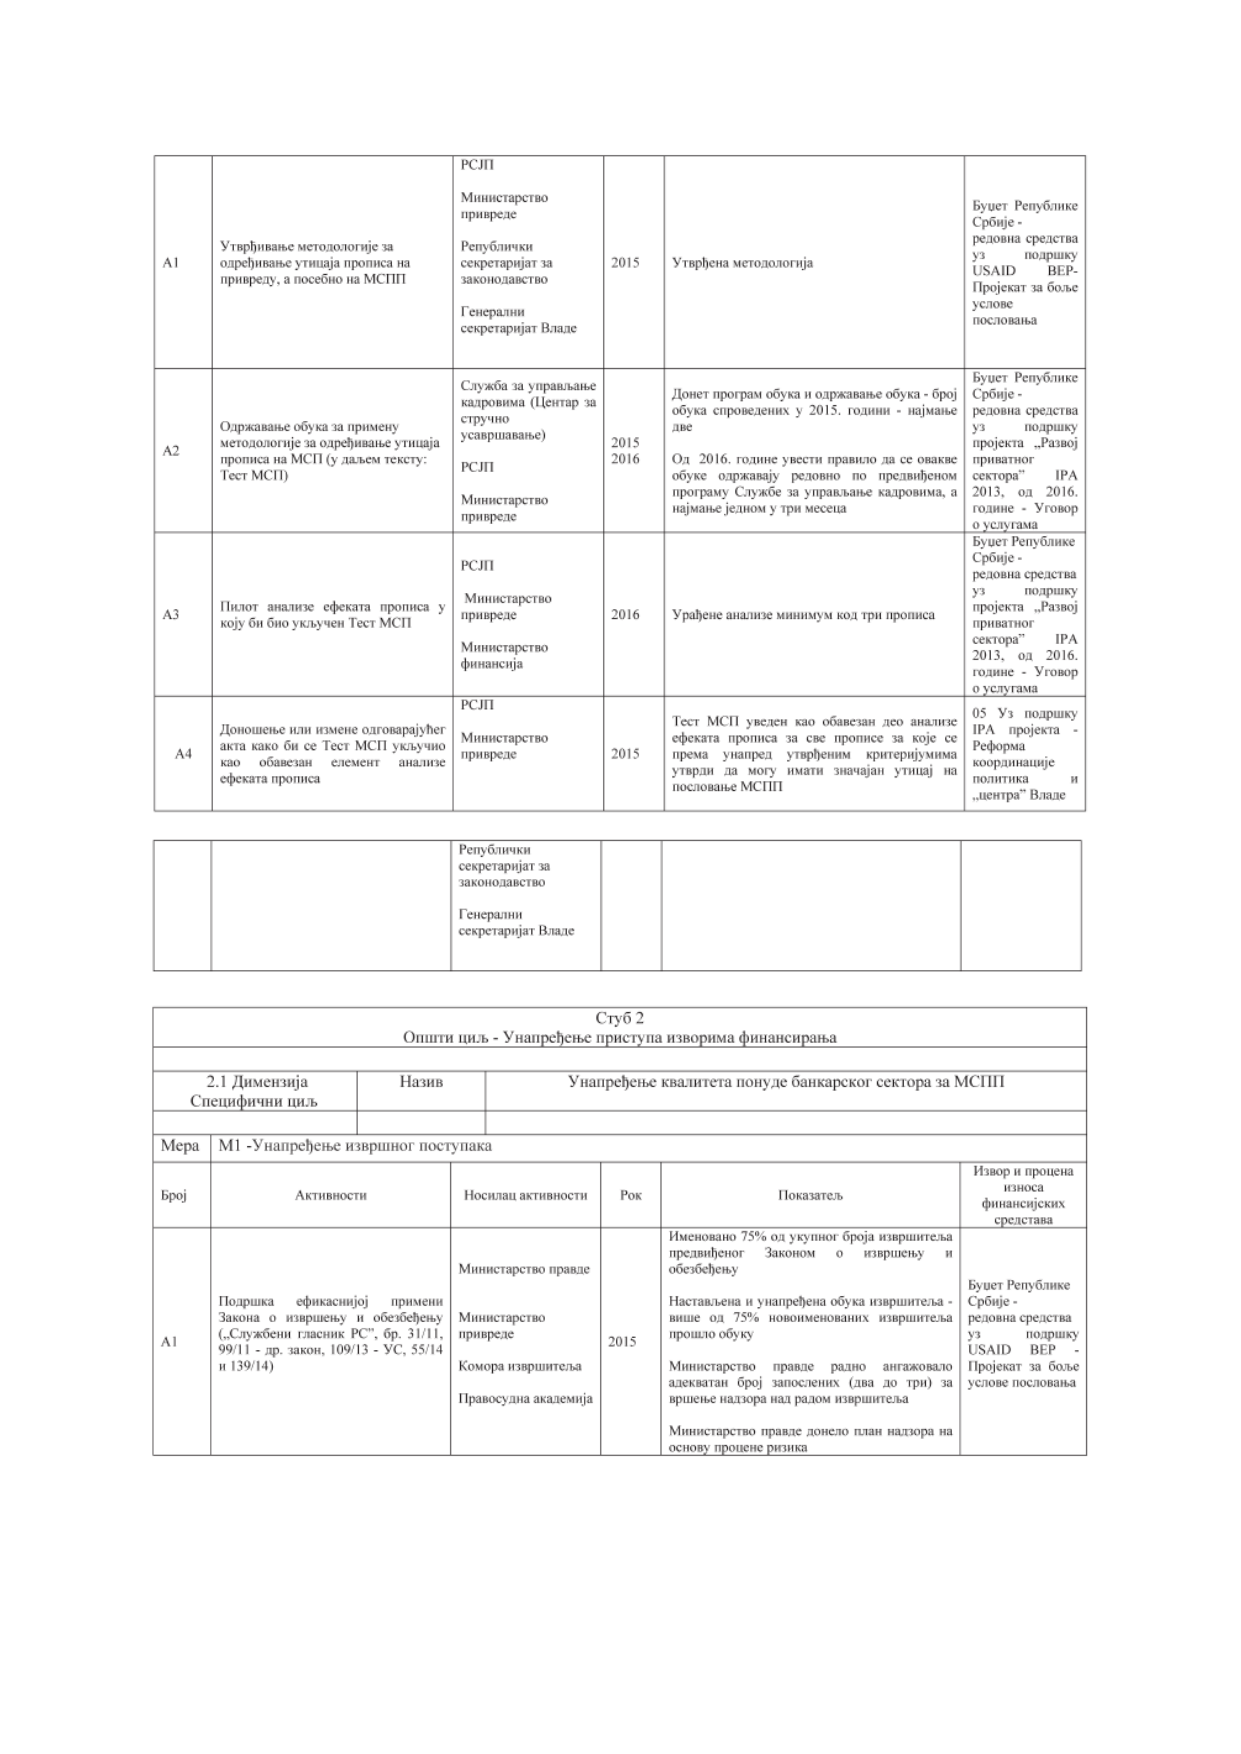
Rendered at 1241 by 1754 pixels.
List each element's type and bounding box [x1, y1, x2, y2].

picture [150, 150, 1091, 816]
picture [150, 835, 1091, 1461]
